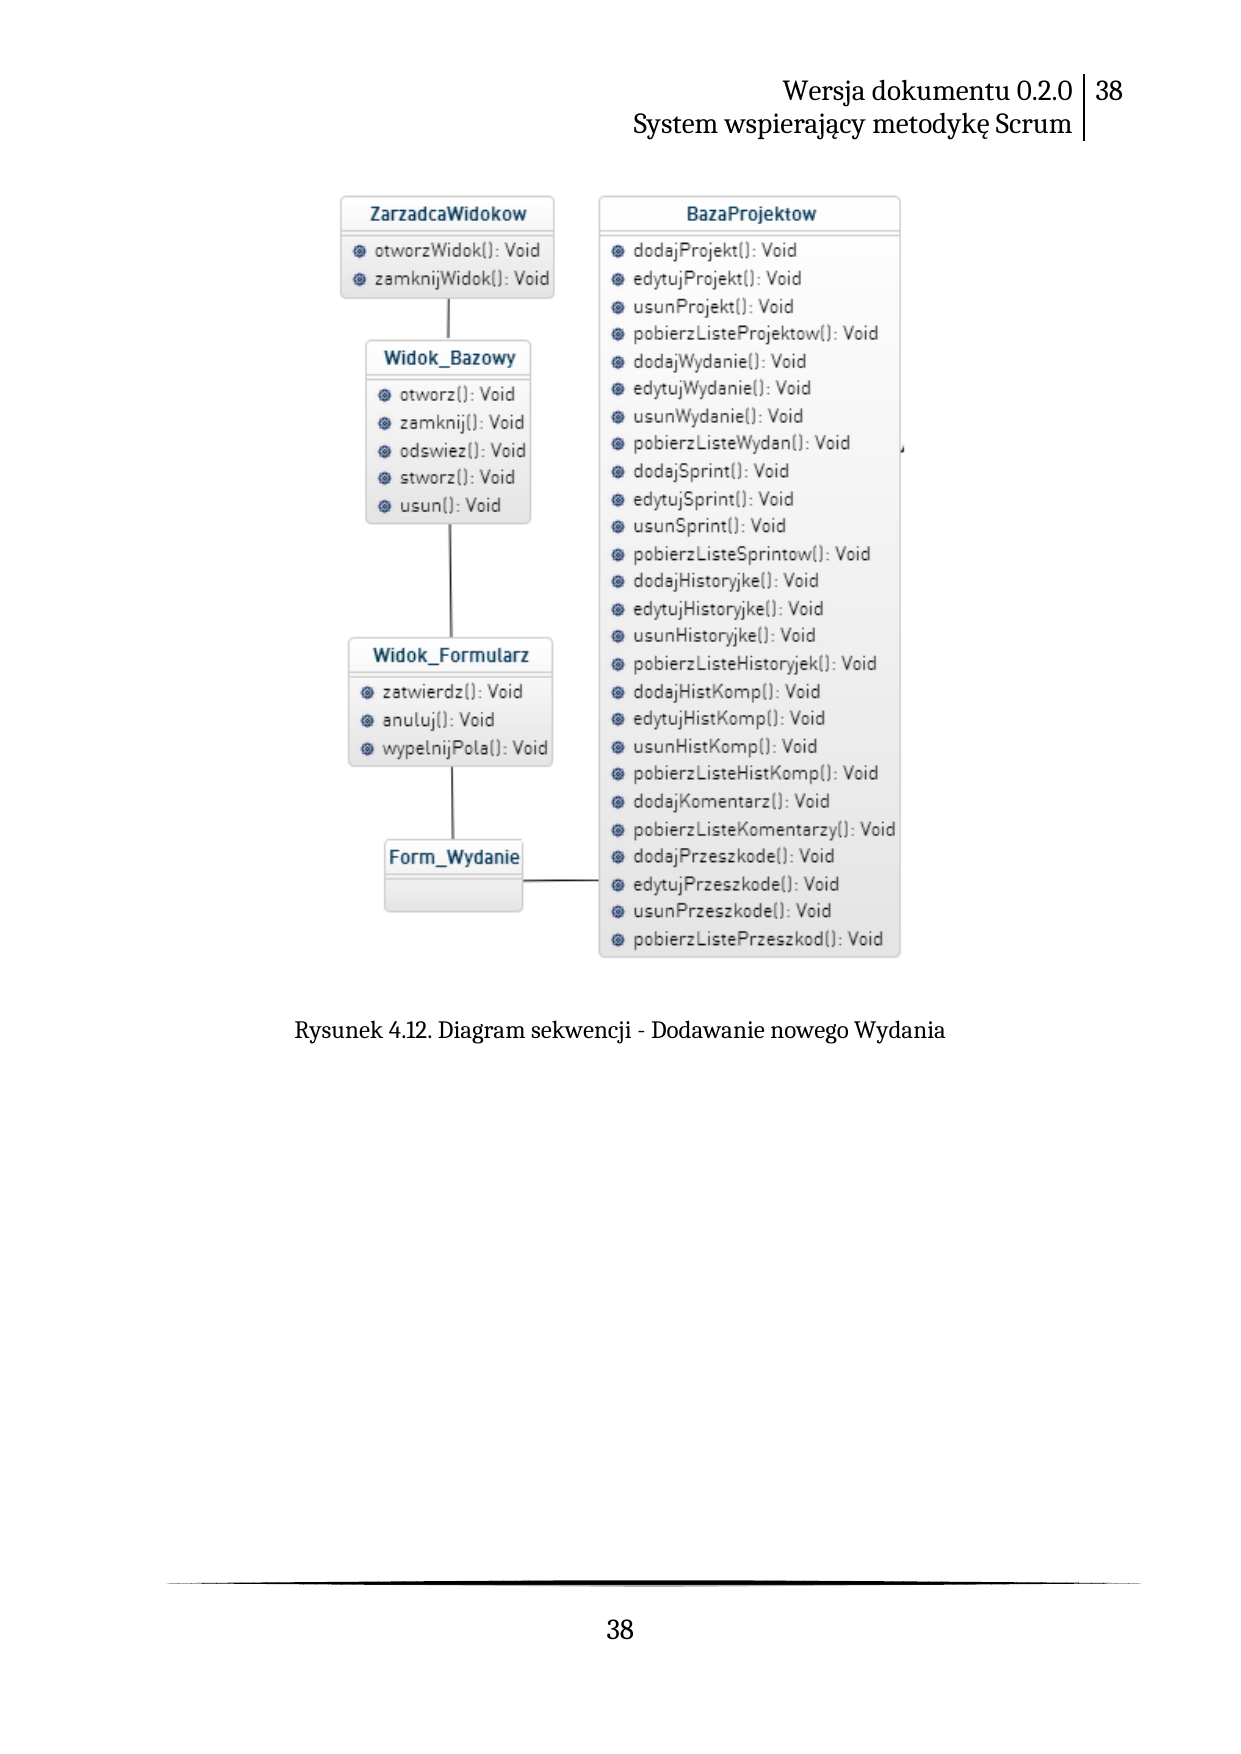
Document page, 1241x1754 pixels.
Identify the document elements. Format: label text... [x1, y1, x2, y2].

text Rysunek 4.12. Diagram sekwencji - Dodawanie nowego Wydania [148, 1016, 1093, 1045]
picture [295, 174, 945, 991]
picture [166, 1579, 1142, 1587]
